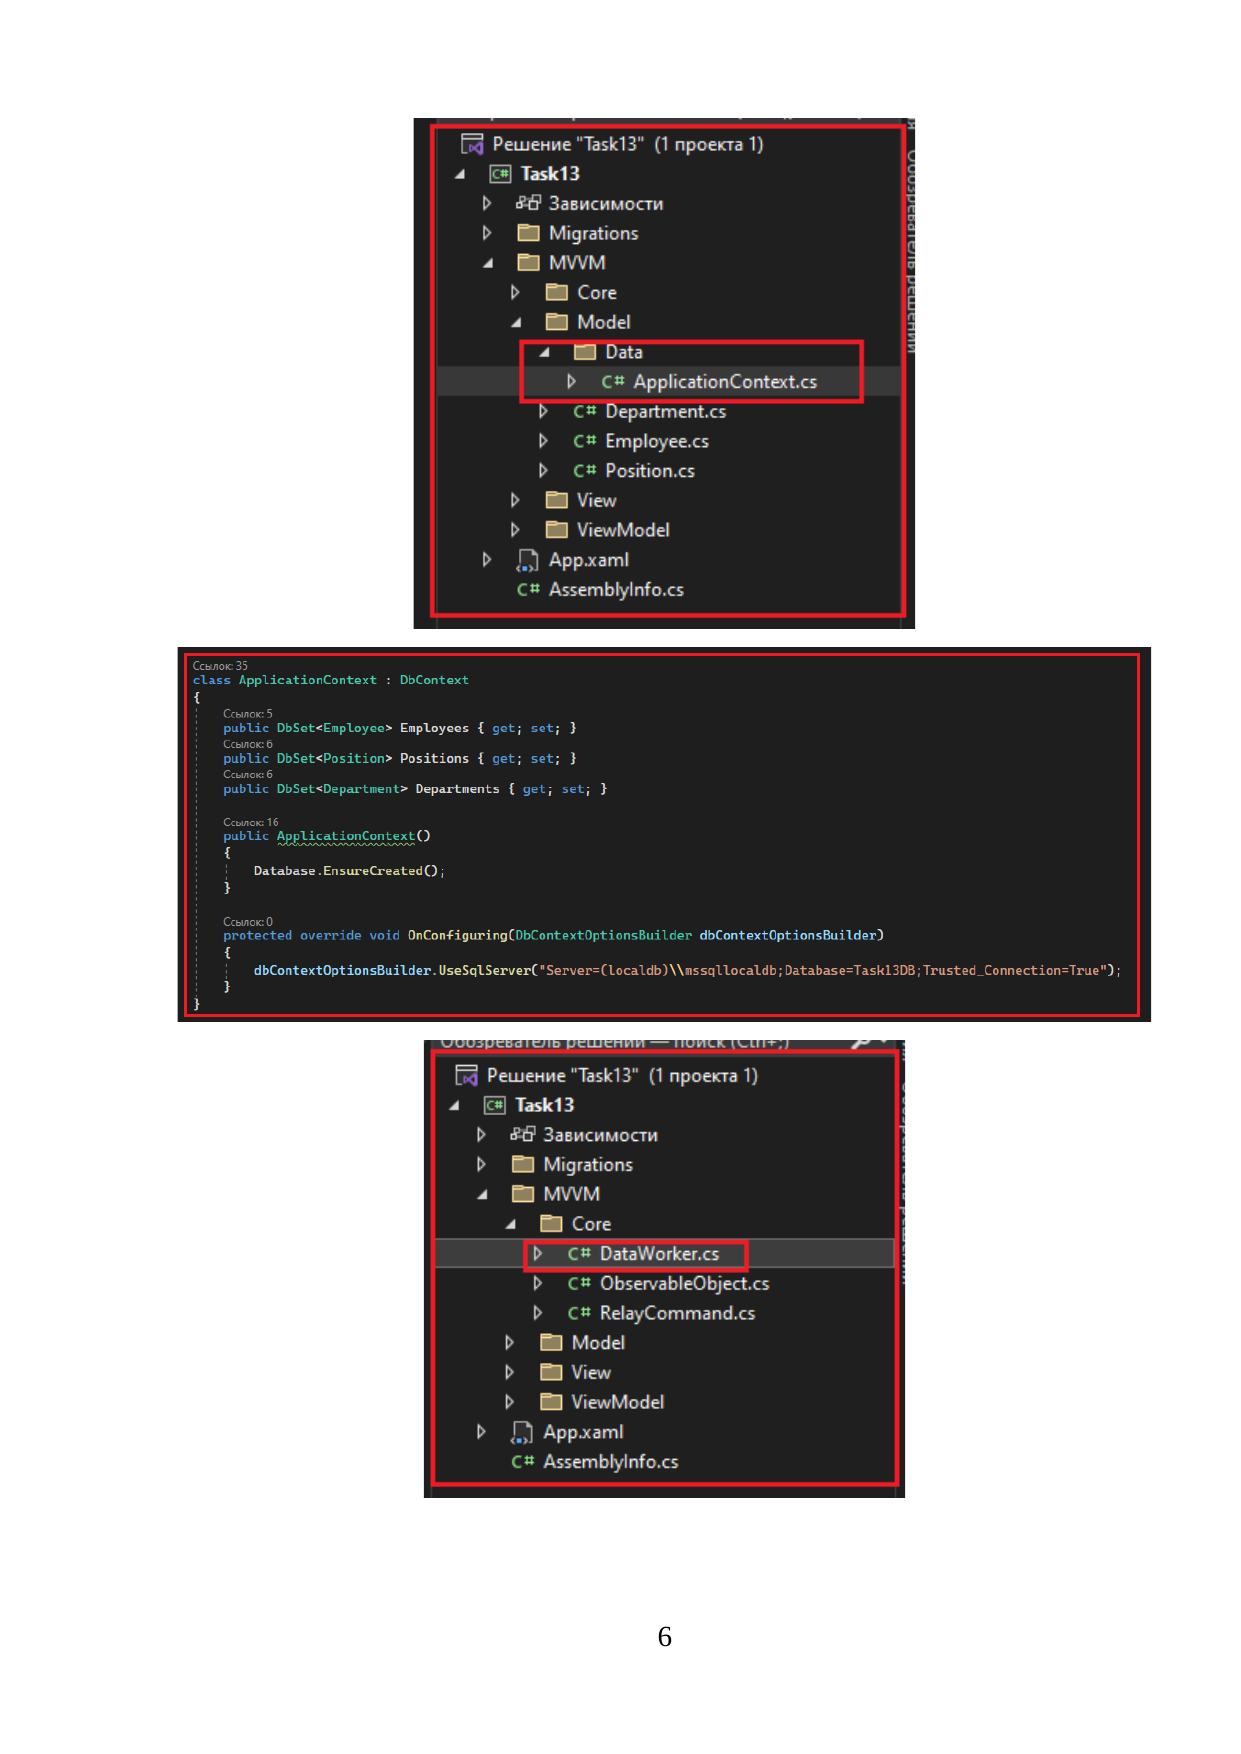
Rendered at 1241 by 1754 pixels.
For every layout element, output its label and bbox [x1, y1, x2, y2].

picture [423, 1040, 905, 1498]
picture [177, 647, 1152, 1022]
picture [413, 118, 916, 629]
